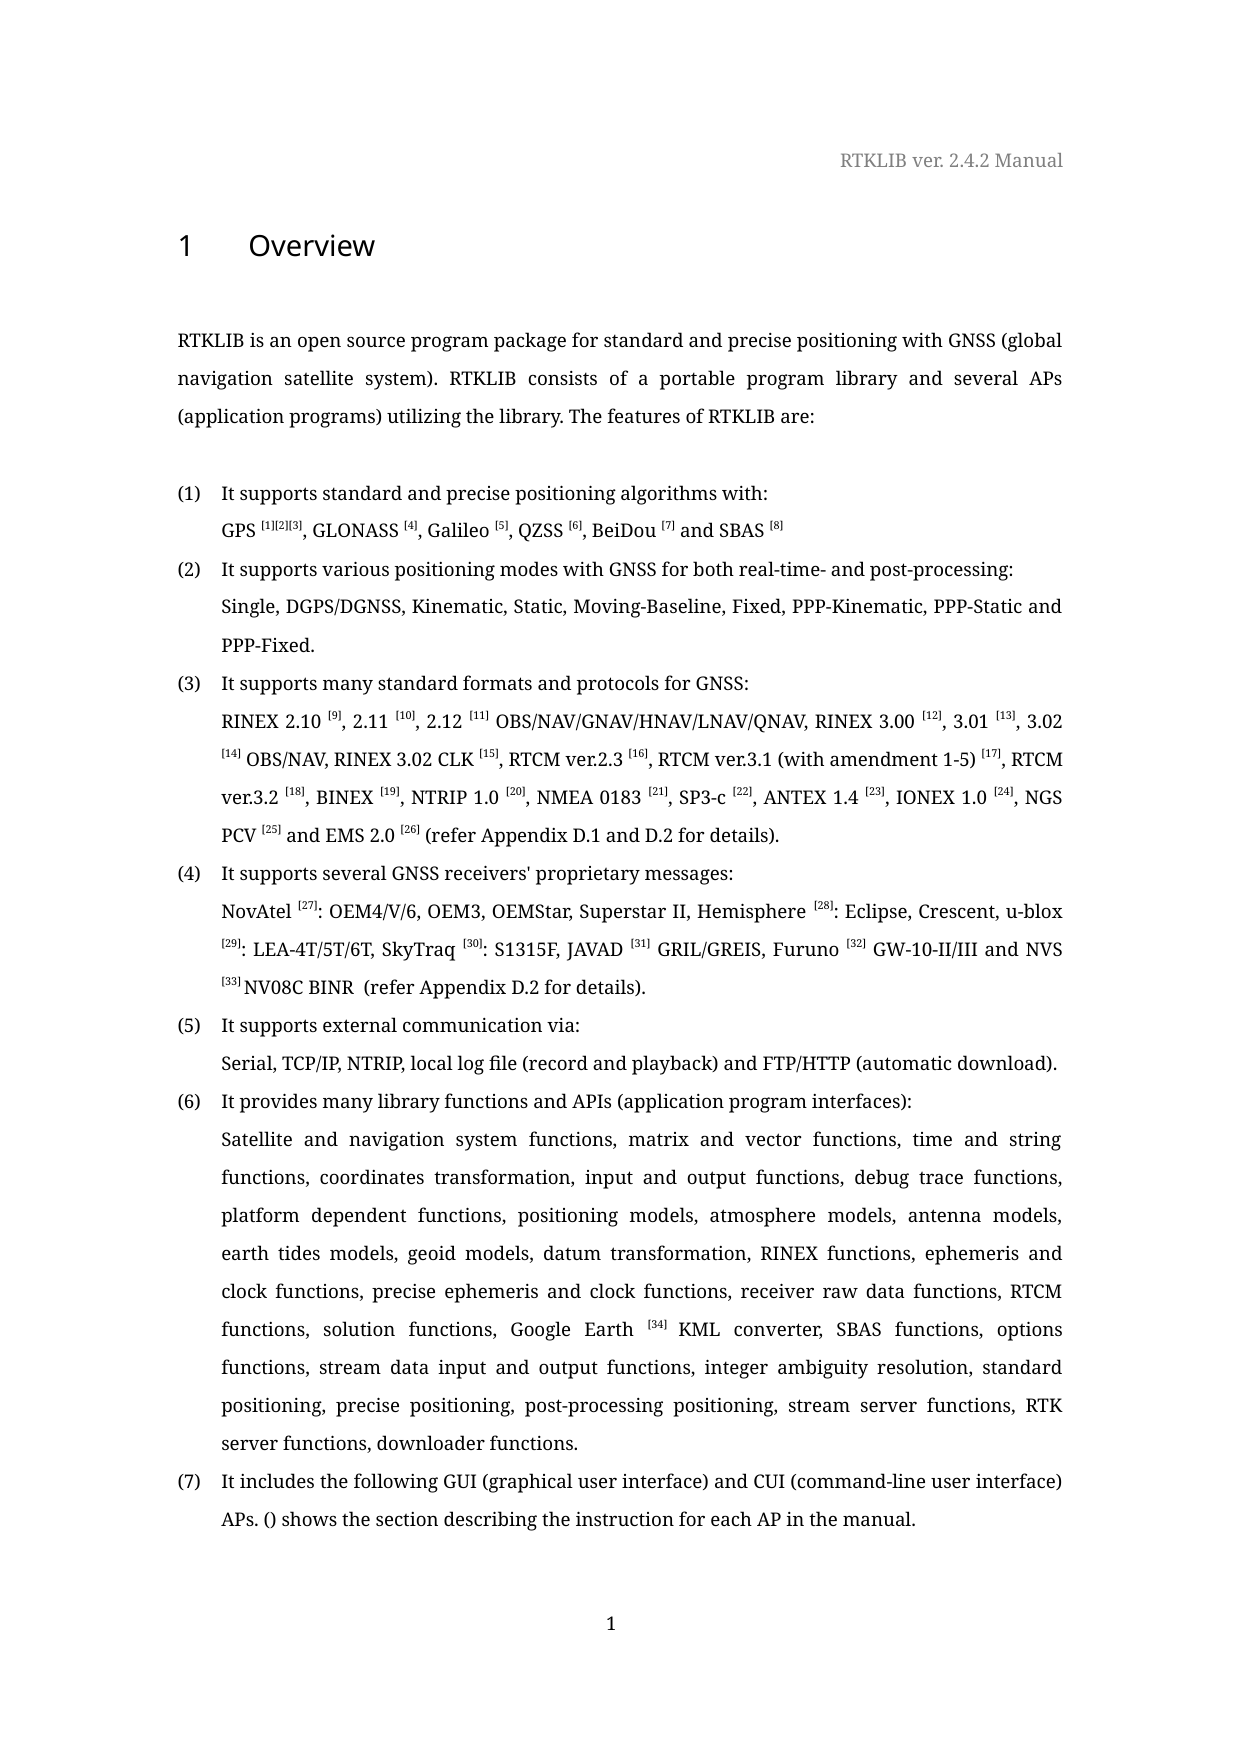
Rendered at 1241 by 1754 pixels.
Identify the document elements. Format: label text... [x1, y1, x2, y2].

text RINEX 2.10 [9], 2.11 [10], 2.12 [11] OBS/NAV/GNAV/HNAV/LNAV/QNAV, RINEX 3.00 [12], 3.01 [13], 3.02 [14] OBS/NAV, RINEX 3.02 CLK [15], RTCM ver.2.3 [16], RTCM ver.3.1 (with amendment 1-5) [17], RTCM ver.3.2 [18], BINEX [19], NTRIP 1.0 [20], NMEA 0183 [21], SP3-c [22], ANTEX 1.4 [23], IONEX 1.0 [24], NGS PCV [25] and EMS 2.0 [26] (refer Appendix D.1 and D.2 for details). [221, 702, 1063, 854]
text Serial, TCP/IP, NTRIP, local log file (record and playback) and FTP/HTTP (automatic download). [221, 1044, 1063, 1082]
list It supports standard and precise positioning algorithms with: [177, 473, 1063, 512]
text GPS [1][2][3], GLONASS [4], Galileo [5], QZSS [6], BeiDou [7] and SBAS [8] [221, 512, 1063, 549]
list It supports several GNSS receivers' proprietary messages: [177, 854, 1063, 892]
subtitle 1 Overview [177, 207, 1063, 283]
text Single, DGPS/DGNSS, Kinematic, Static, Moving-Baseline, Fixed, PPP-Kinematic, PPP-Static and PPP-Fixed. [221, 588, 1063, 664]
list It includes the following GUI (graphical user interface) and CUI (command-line user interface) APs. () shows the section describing the instruction for each AP in the manual. [177, 1462, 1063, 1538]
text Satellite and navigation system functions, matrix and vector functions, time and string functions, coordinates transformation, input and output functions, debug trace functions, platform dependent functions, positioning models, atmosphere models, antenna models, earth tides models, geoid models, datum transformation, RINEX functions, ephemeris and clock functions, precise ephemeris and clock functions, receiver raw data functions, RTCM functions, solution functions, Google Earth [34] KML converter, SBAS functions, options functions, stream data input and output functions, integer ambiguity resolution, standard positioning, precise positioning, post-processing positioning, stream server functions, RTK server functions, downloader functions. [221, 1120, 1063, 1462]
list It supports various positioning modes with GNSS for both real-time- and post-processing: [177, 549, 1063, 588]
list It supports many standard formats and protocols for GNSS: [177, 664, 1063, 702]
text RTKLIB is an open source program package for standard and precise positioning with GNSS (global navigation satellite system). RTKLIB consists of a portable program library and several APs (application programs) utilizing the library. The features of RTKLIB are: [177, 321, 1063, 436]
list It supports external communication via: [177, 1006, 1063, 1044]
list It provides many library functions and APIs (application program interfaces): [177, 1082, 1063, 1120]
text NovAtel [27]: OEM4/V/6, OEM3, OEMStar, Superstar II, Hemisphere [28]: Eclipse, Crescent, u-blox [29]: LEA-4T/5T/6T, SkyTraq [30]: S1315F, JAVAD [31] GRIL/GREIS, Furuno [32] GW-10-II/III and NVS [33] NV08C BINR (refer Appendix D.2 for details). [221, 892, 1063, 1006]
